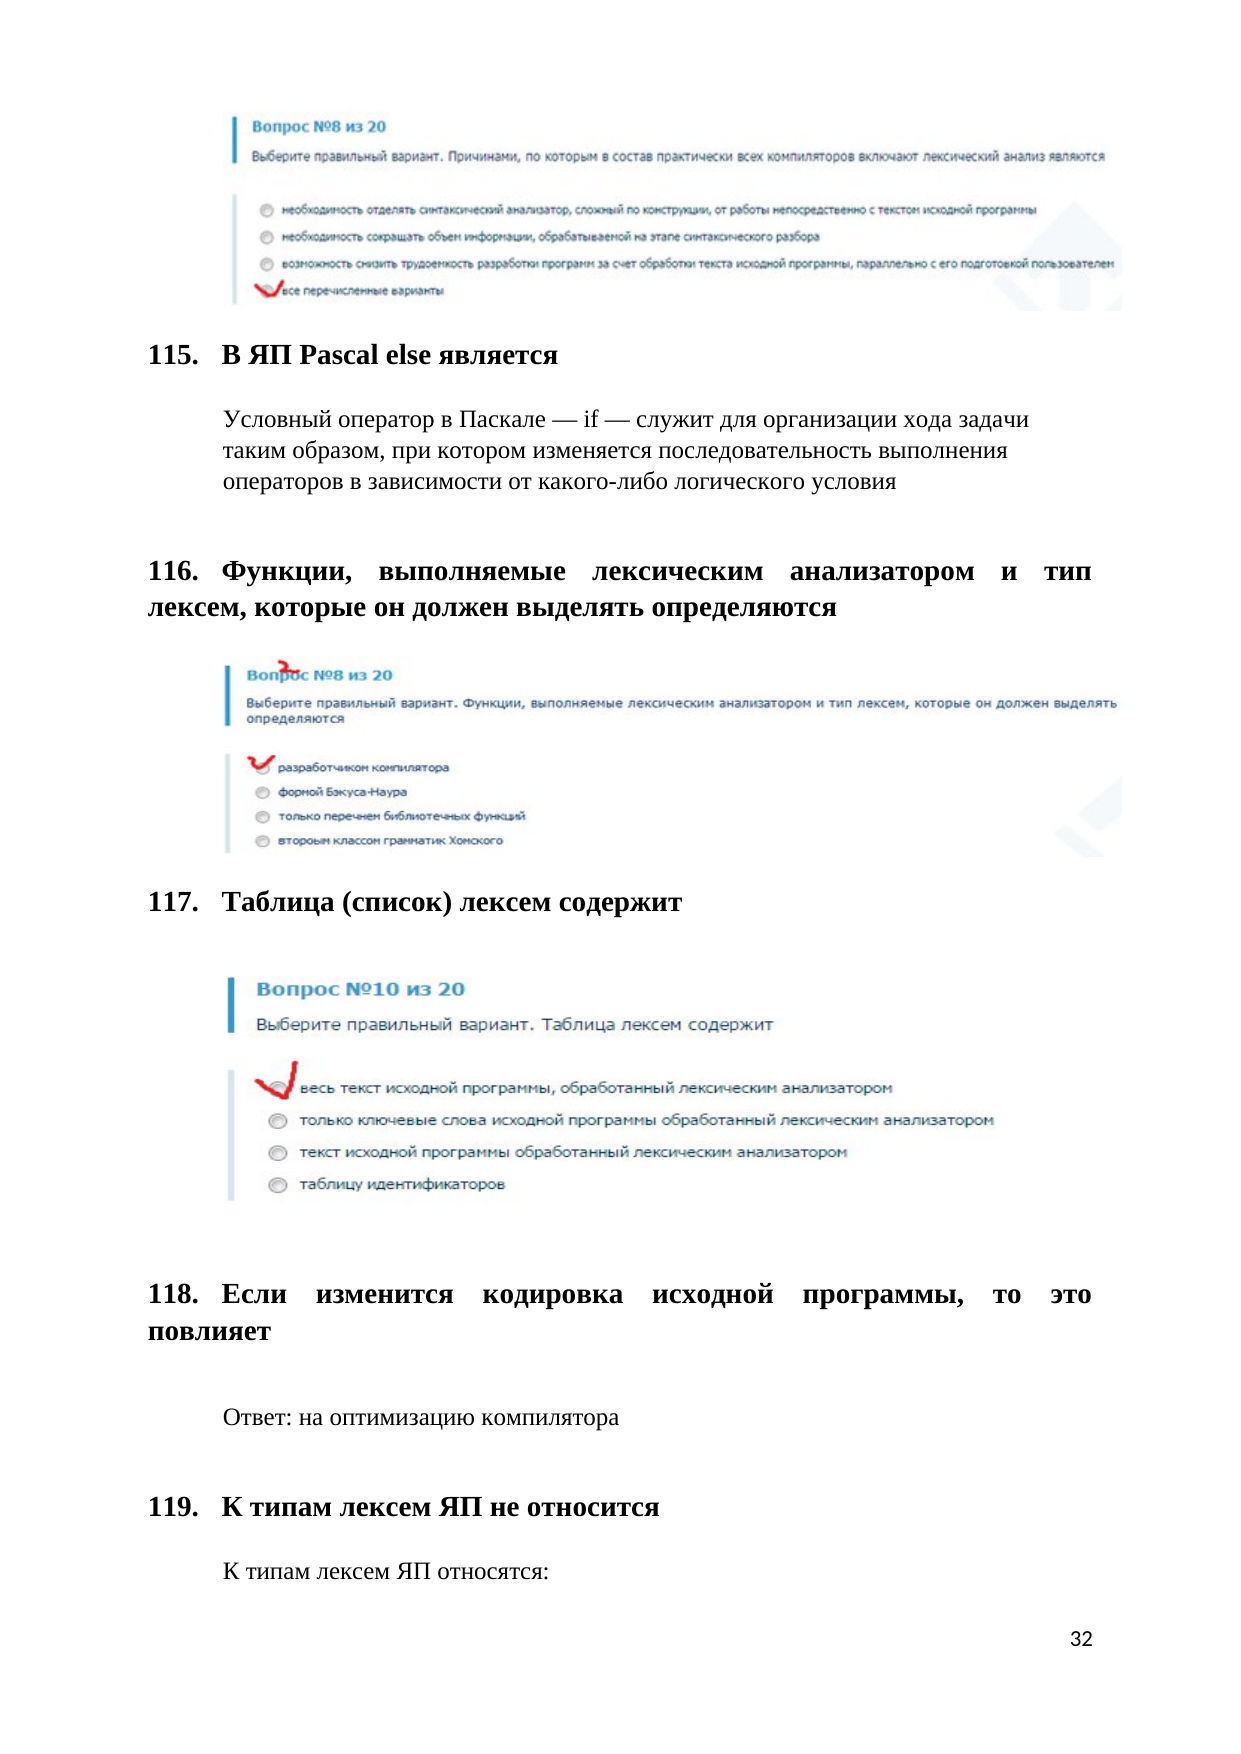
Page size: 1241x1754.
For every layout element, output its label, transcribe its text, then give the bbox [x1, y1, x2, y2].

subtitle 118. Если изменится кодировка исходной программы, то это повлияет [148, 1277, 1093, 1346]
list Ответ: на оптимизацию компилятора [223, 1402, 1093, 1431]
subtitle 117. Таблица (список) лексем содержит [148, 884, 1093, 917]
picture [222, 656, 1123, 857]
list К типам лексем ЯП относятся: [223, 1556, 1093, 1585]
subtitle 115. В ЯП Pascal else является [148, 337, 1093, 371]
picture [222, 956, 1013, 1220]
subtitle 116. Функции, выполняемые лексическим анализатором и тип лексем, которые он должен выделять определяются [148, 553, 1093, 623]
subtitle 119. К типам лексем ЯП не относится [148, 1489, 1093, 1522]
list Условный оператор в Паскале — if — служит для организации хода задачи таким образом, при котором изменяется последовательность выполнения операторов в зависимости от какого-либо логического условия [223, 404, 1093, 495]
picture [222, 88, 1123, 311]
